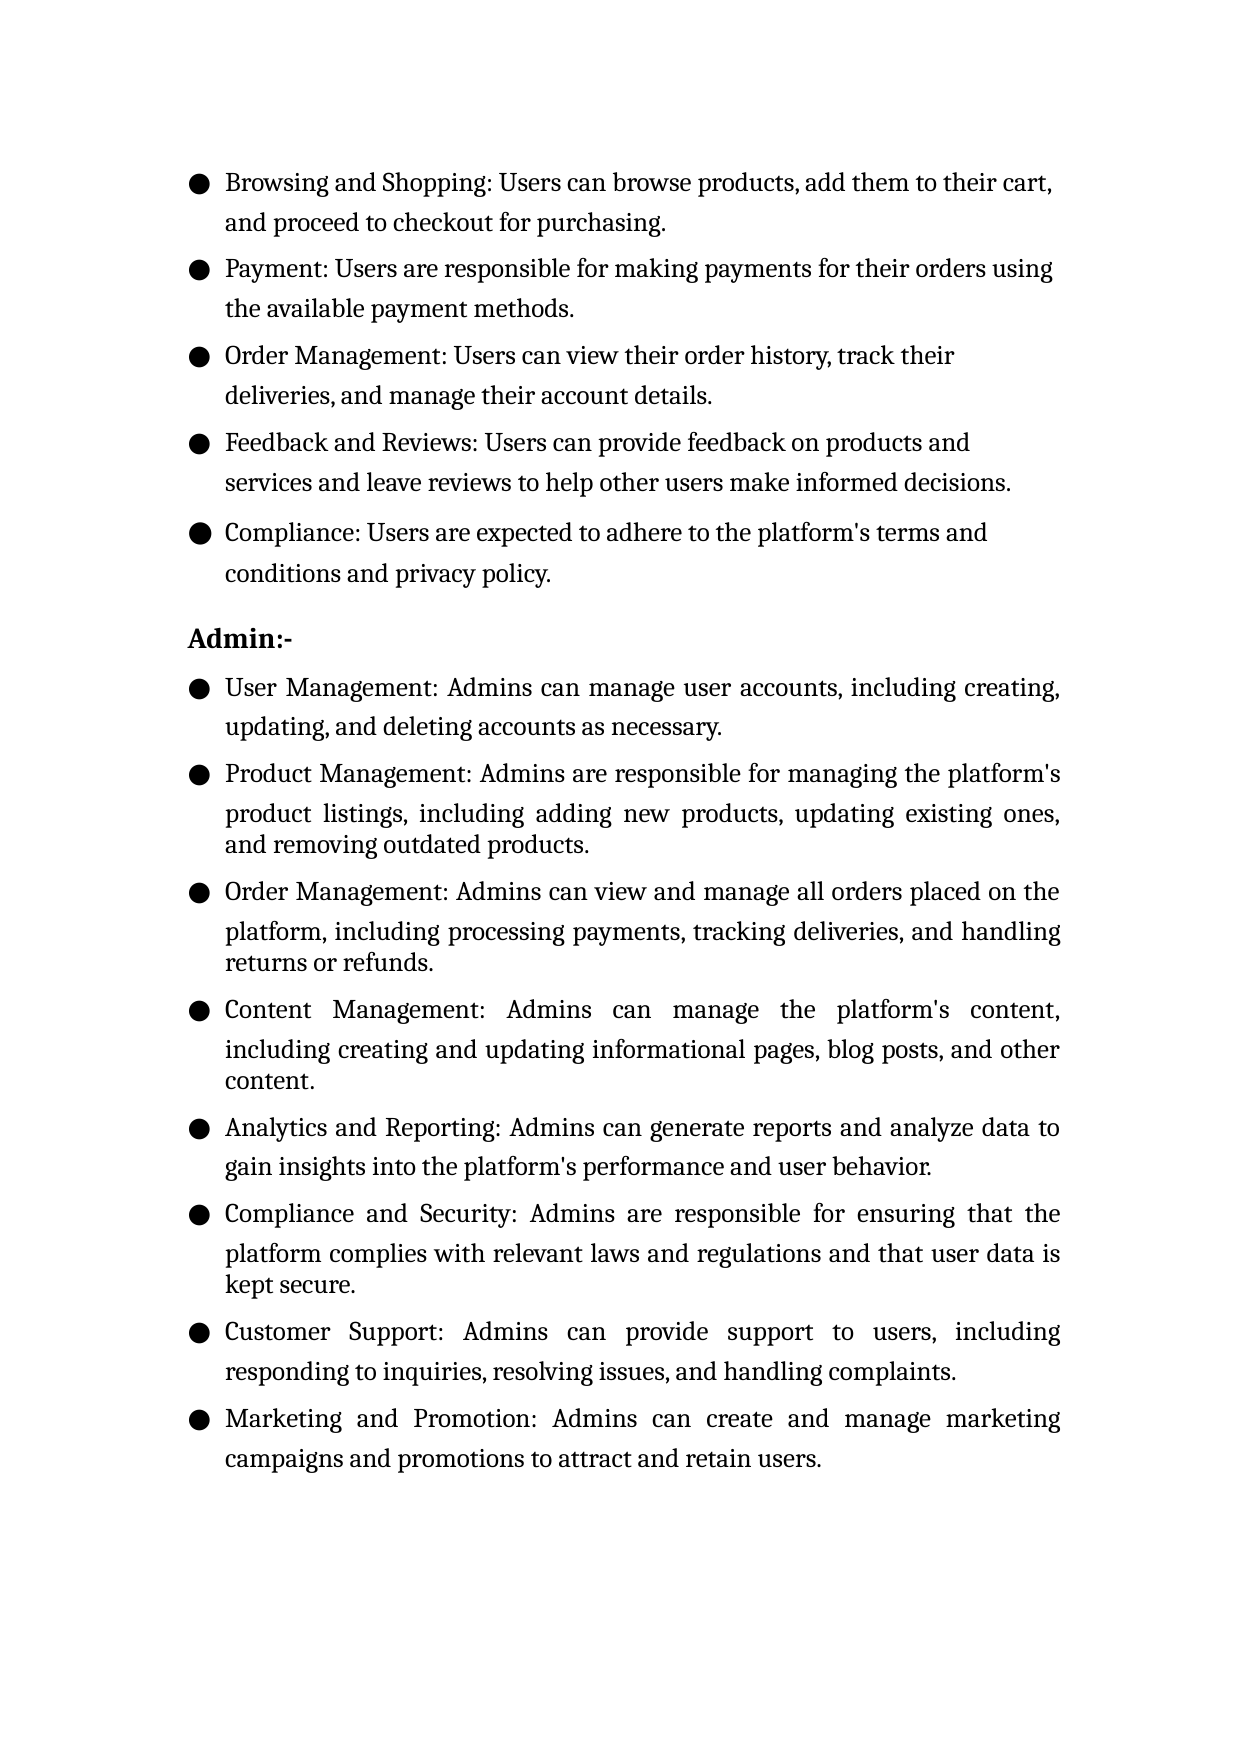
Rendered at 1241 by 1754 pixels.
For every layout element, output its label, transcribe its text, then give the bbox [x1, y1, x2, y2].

list Compliance and Security: Admins are responsible for ensuring that the platform complies with relevant laws and regulations and that user data is kept secure. [187, 1183, 1061, 1300]
list Analytics and Reporting: Admins can generate reports and analyze data to gain insights into the platform's performance and user behavior. [187, 1096, 1061, 1183]
list Marketing and Promotion: Admins can create and manage marketing campaigns and promotions to attract and retain users. [187, 1387, 1061, 1474]
list Feedback and Reviews: Users can provide feedback on products and services and leave reviews to help other users make informed decisions. [187, 411, 1061, 498]
list Compliance: Users are expected to adhere to the platform's terms and conditions and privacy policy. [187, 498, 1061, 589]
list Payment: Users are responsible for making payments for their orders using the available payment methods. [187, 238, 1061, 324]
text Admin:- [187, 622, 1061, 656]
list Browsing and Shopping: Users can browse products, add them to their cart, and proceed to checkout for purchasing. [187, 151, 1061, 238]
list Content Management: Admins can manage the platform's content, including creating and updating informational pages, blog posts, and other content. [187, 978, 1061, 1096]
list Product Management: Admins are responsible for managing the platform's product listings, including adding new products, updating existing ones, and removing outdated products. [187, 742, 1061, 860]
list Order Management: Admins can view and manage all orders placed on the platform, including processing payments, tracking deliveries, and handling returns or refunds. [187, 860, 1061, 978]
list User Management: Admins can manage user accounts, including creating, updating, and deleting accounts as necessary. [187, 656, 1061, 742]
list Order Management: Users can view their order history, track their deliveries, and manage their account details. [187, 324, 1061, 411]
list Customer Support: Admins can provide support to users, including responding to inquiries, resolving issues, and handling complaints. [187, 1300, 1061, 1387]
